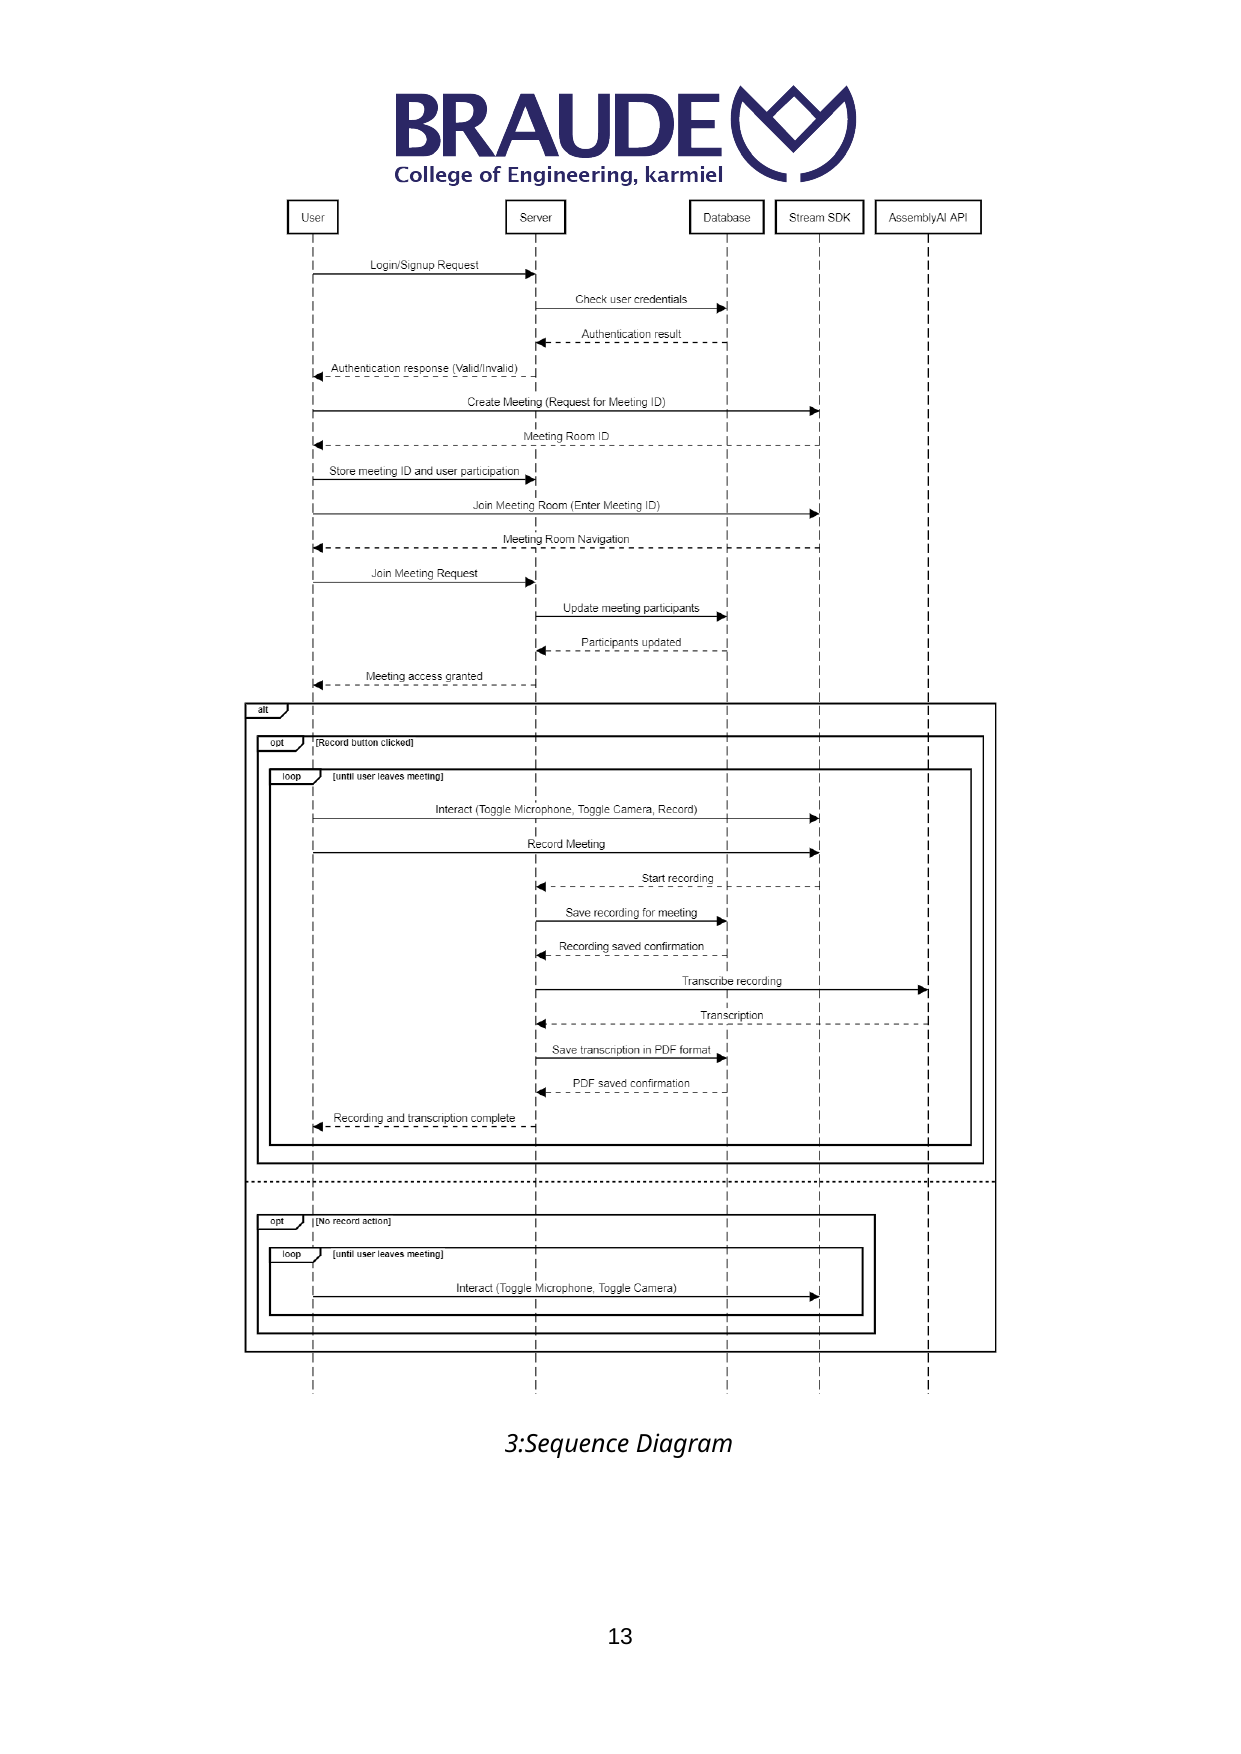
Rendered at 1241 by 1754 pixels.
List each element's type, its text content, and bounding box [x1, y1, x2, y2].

text 3:Sequence Diagram [187, 1426, 1053, 1460]
picture [233, 73, 1007, 1394]
